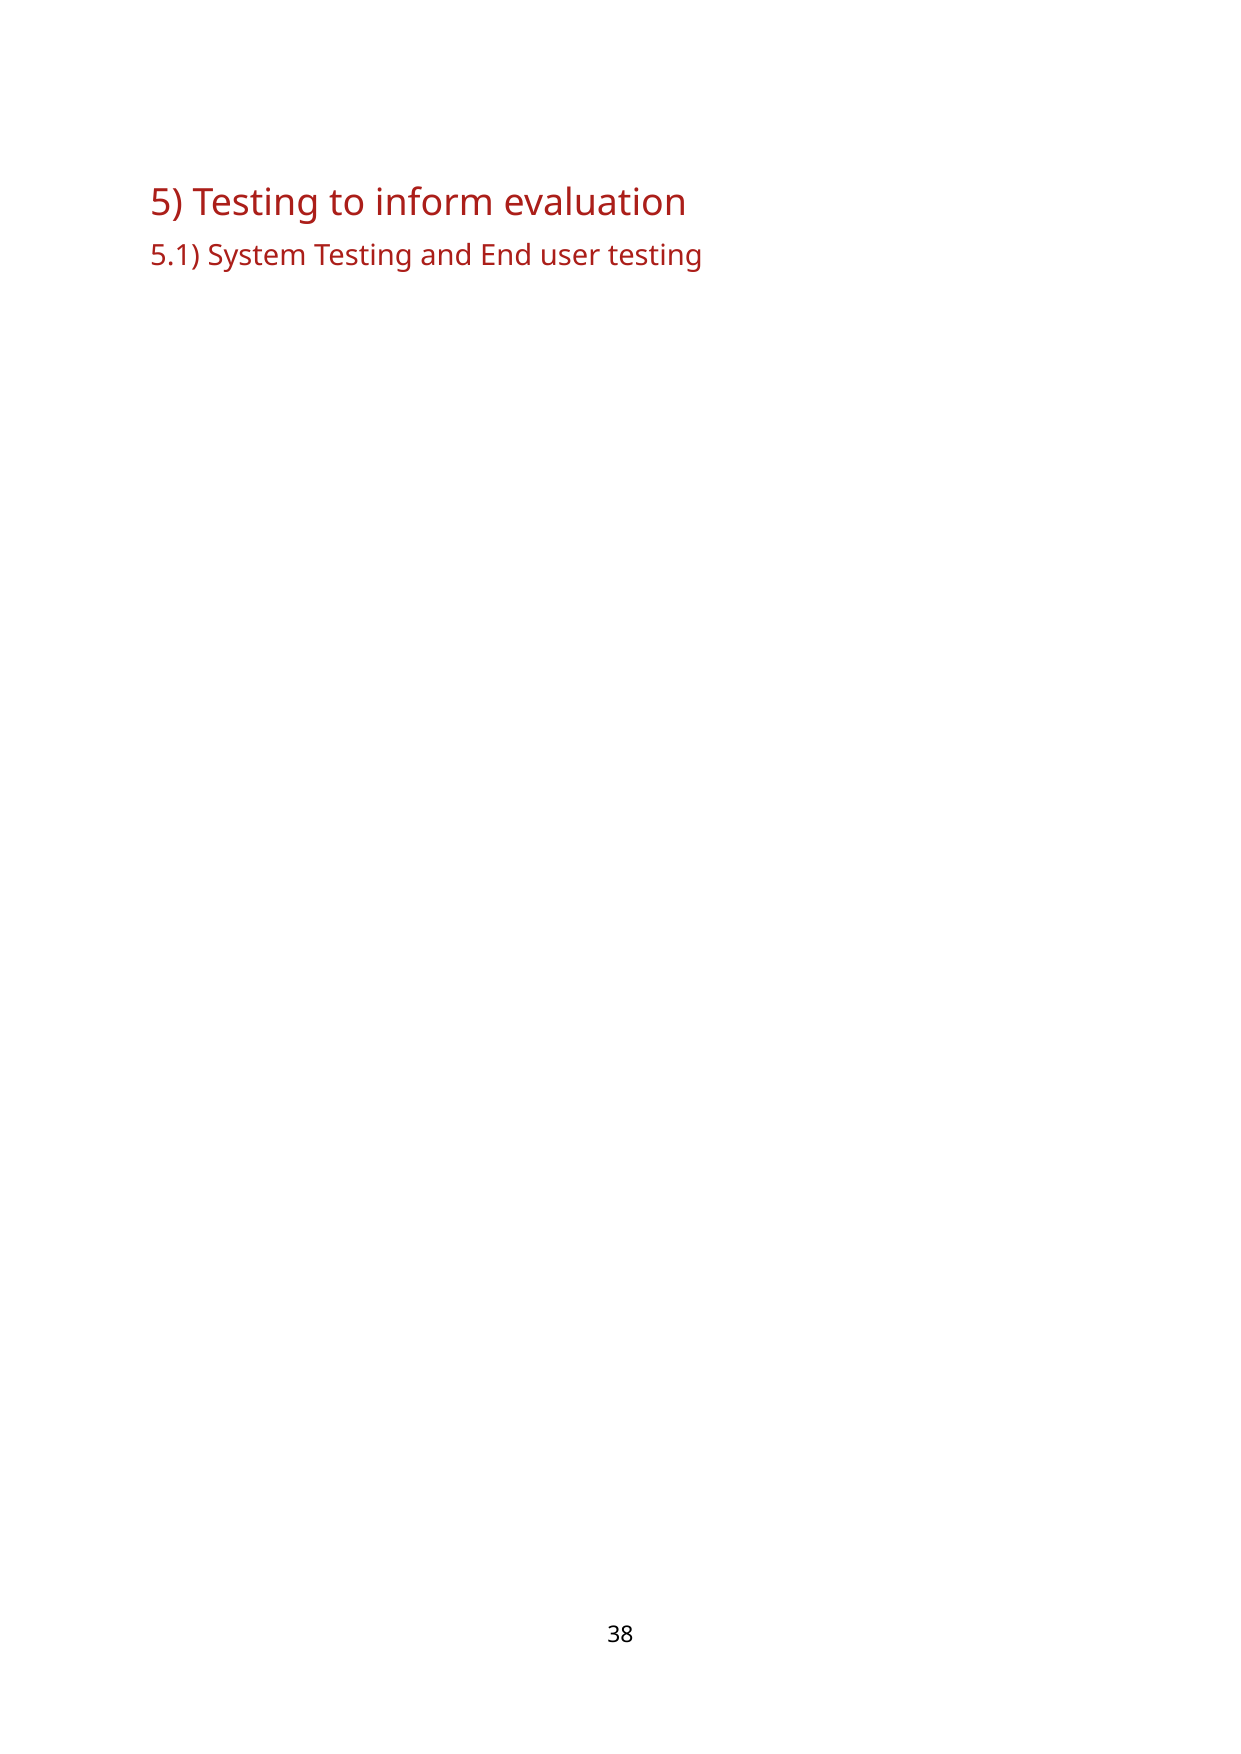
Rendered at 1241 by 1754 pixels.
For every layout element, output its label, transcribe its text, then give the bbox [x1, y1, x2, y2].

subtitle 5) Testing to inform evaluation [150, 175, 1090, 226]
subtitle 5.1) System Testing and End user testing [150, 234, 1090, 274]
